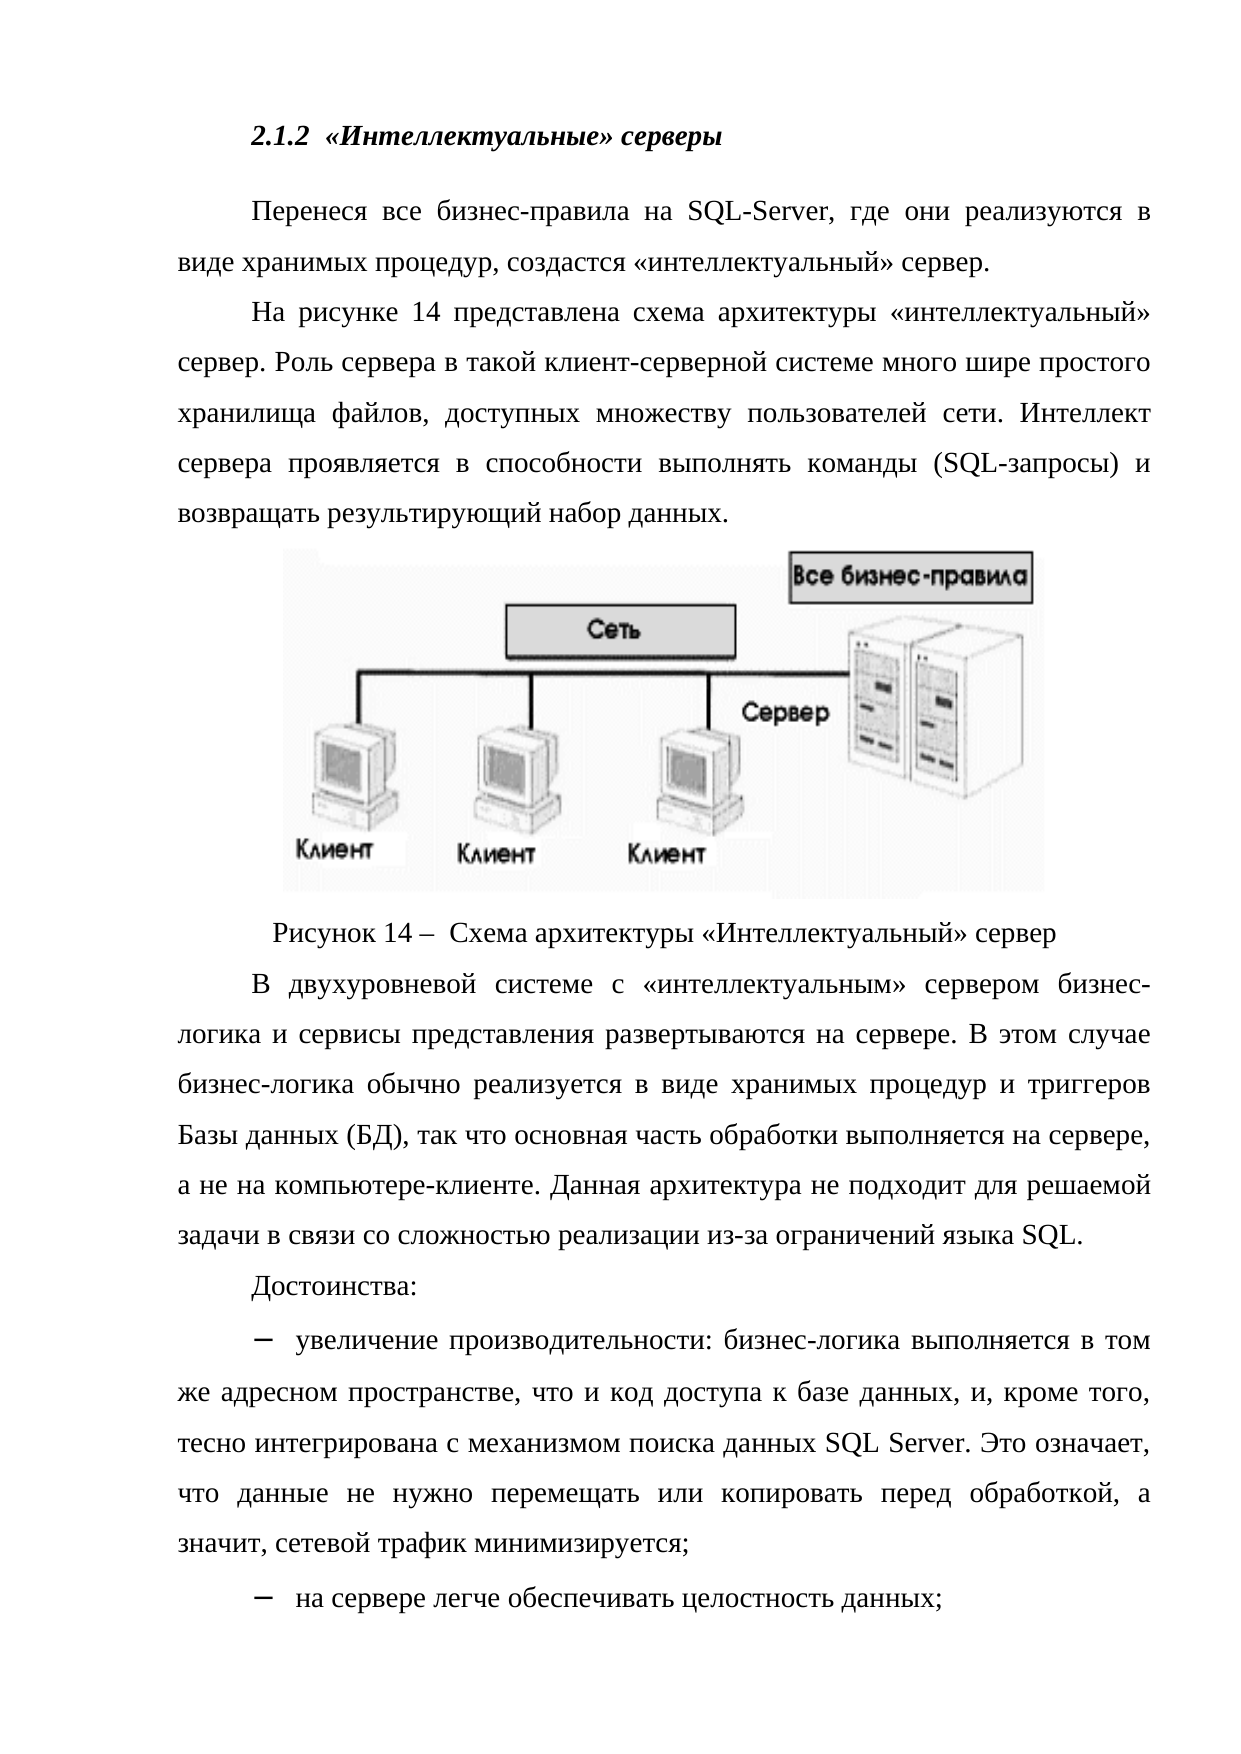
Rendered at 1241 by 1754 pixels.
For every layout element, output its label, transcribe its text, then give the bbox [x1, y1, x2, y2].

text Перенеся все бизнес-правила на SQL-Server, где они реализуются в виде хранимых процедур, создастся «интеллектуальный» сервер. [177, 193, 1152, 277]
picture [283, 545, 1045, 899]
text На рисунке 14 представлена схема архитектуры «интеллектуальный» сервер. Роль сервера в такой клиент-серверной системе много шире простого хранилища файлов, доступных множеству пользователей сети. Интеллект сервера проявляется в способности выполнять команды (SQL-запросы) и возвращать результирующий набор данных. [177, 294, 1152, 529]
text В двухуровневой системе с «интеллектуальным» сервером бизнес-логика и сервисы представления развертываются на сервере. В этом случае бизнес-логика обычно реализуется в виде хранимых процедур и триггеров Базы данных (БД), так что основная часть обработки выполняется на сервере, а не на компьютере-клиенте. Данная архитектура не подходит для решаемой задачи в связи со сложностью реализации из-за ограничений языка SQL. [177, 966, 1152, 1251]
text Достоинства: [177, 1268, 1152, 1301]
text Схема архитектуры «Интеллектуальный» сервер [177, 916, 1152, 949]
text увеличение производительности: бизнес-логика выполняется в том же адресном пространстве, что и код доступа к базе данных, и, кроме того, тесно интегрирована с механизмом поиска данных SQL Server. Это означает, что данные не нужно перемещать или копировать перед обработкой, а значит, сетевой трафик минимизируется; [177, 1318, 1152, 1559]
text «Интеллектуальные» серверы [251, 118, 1152, 152]
text на сервере легче обеспечивать целостность данных; [177, 1576, 1152, 1616]
